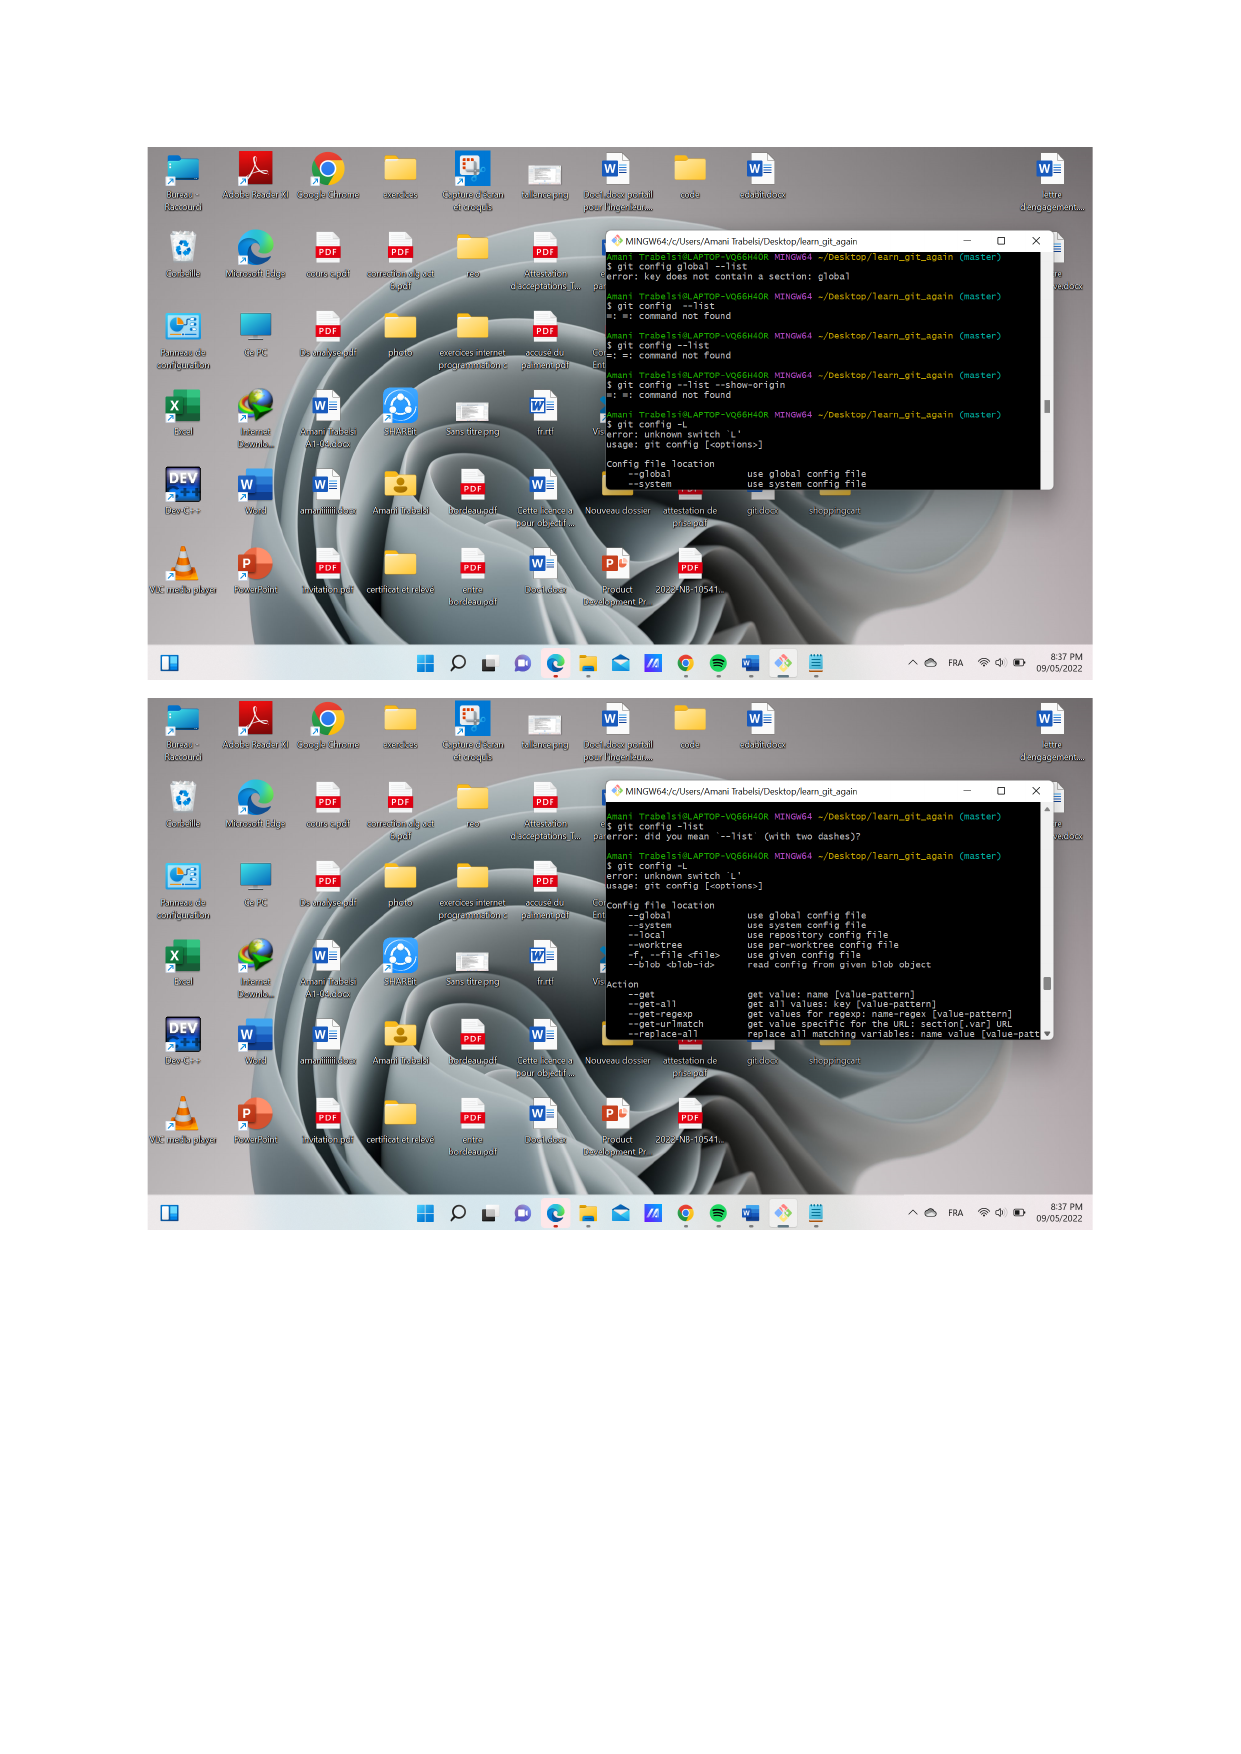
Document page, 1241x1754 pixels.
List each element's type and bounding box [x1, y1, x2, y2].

picture [147, 698, 1093, 1230]
picture [147, 147, 1093, 680]
